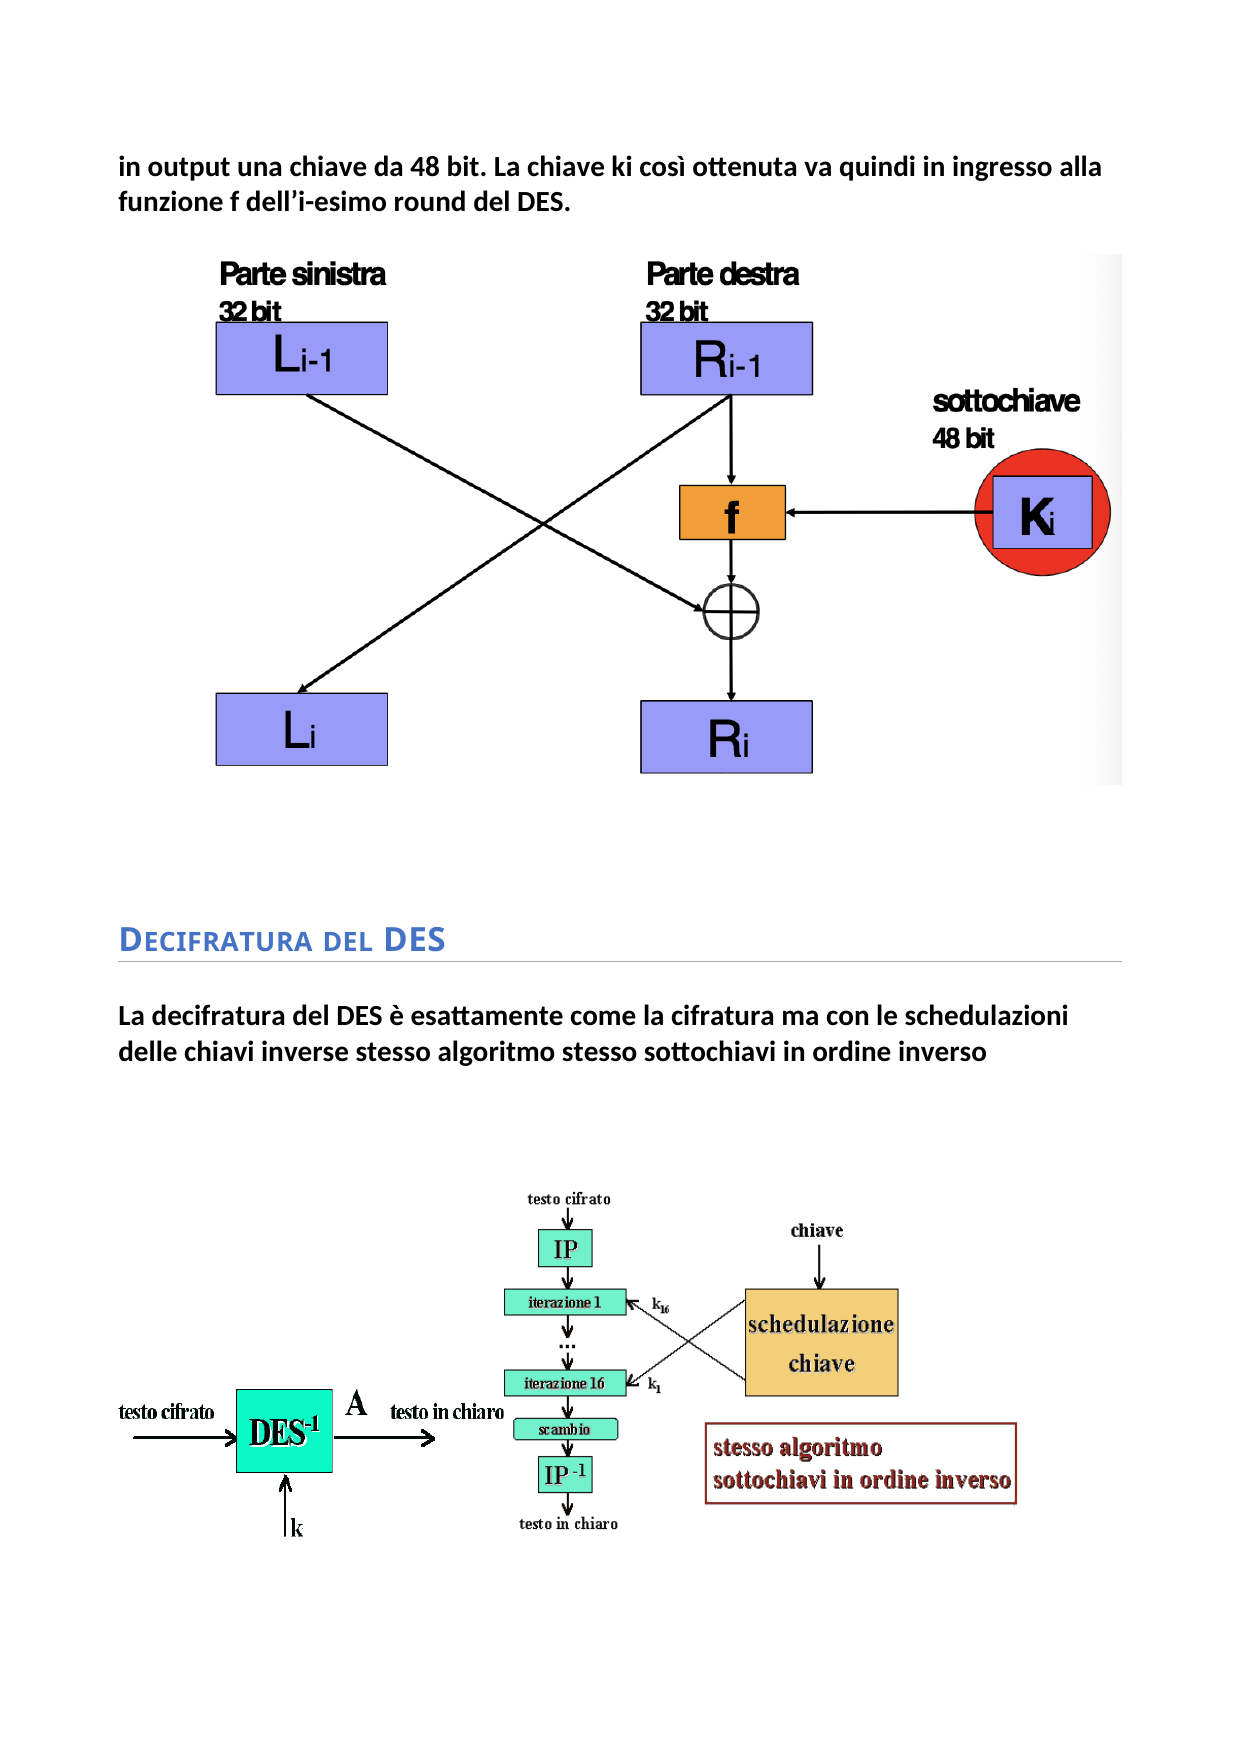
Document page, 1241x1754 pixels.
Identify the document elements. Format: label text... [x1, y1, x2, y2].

text La decifratura del DES è esattamente come la cifratura ma con le schedulazioni delle chiavi inverse stesso algoritmo stesso sottochiavi in ordine inverso [118, 997, 1122, 1068]
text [118, 148, 1122, 219]
picture [118, 1183, 1018, 1537]
picture [118, 254, 1123, 785]
subtitle Decifratura del DES [118, 915, 1122, 961]
